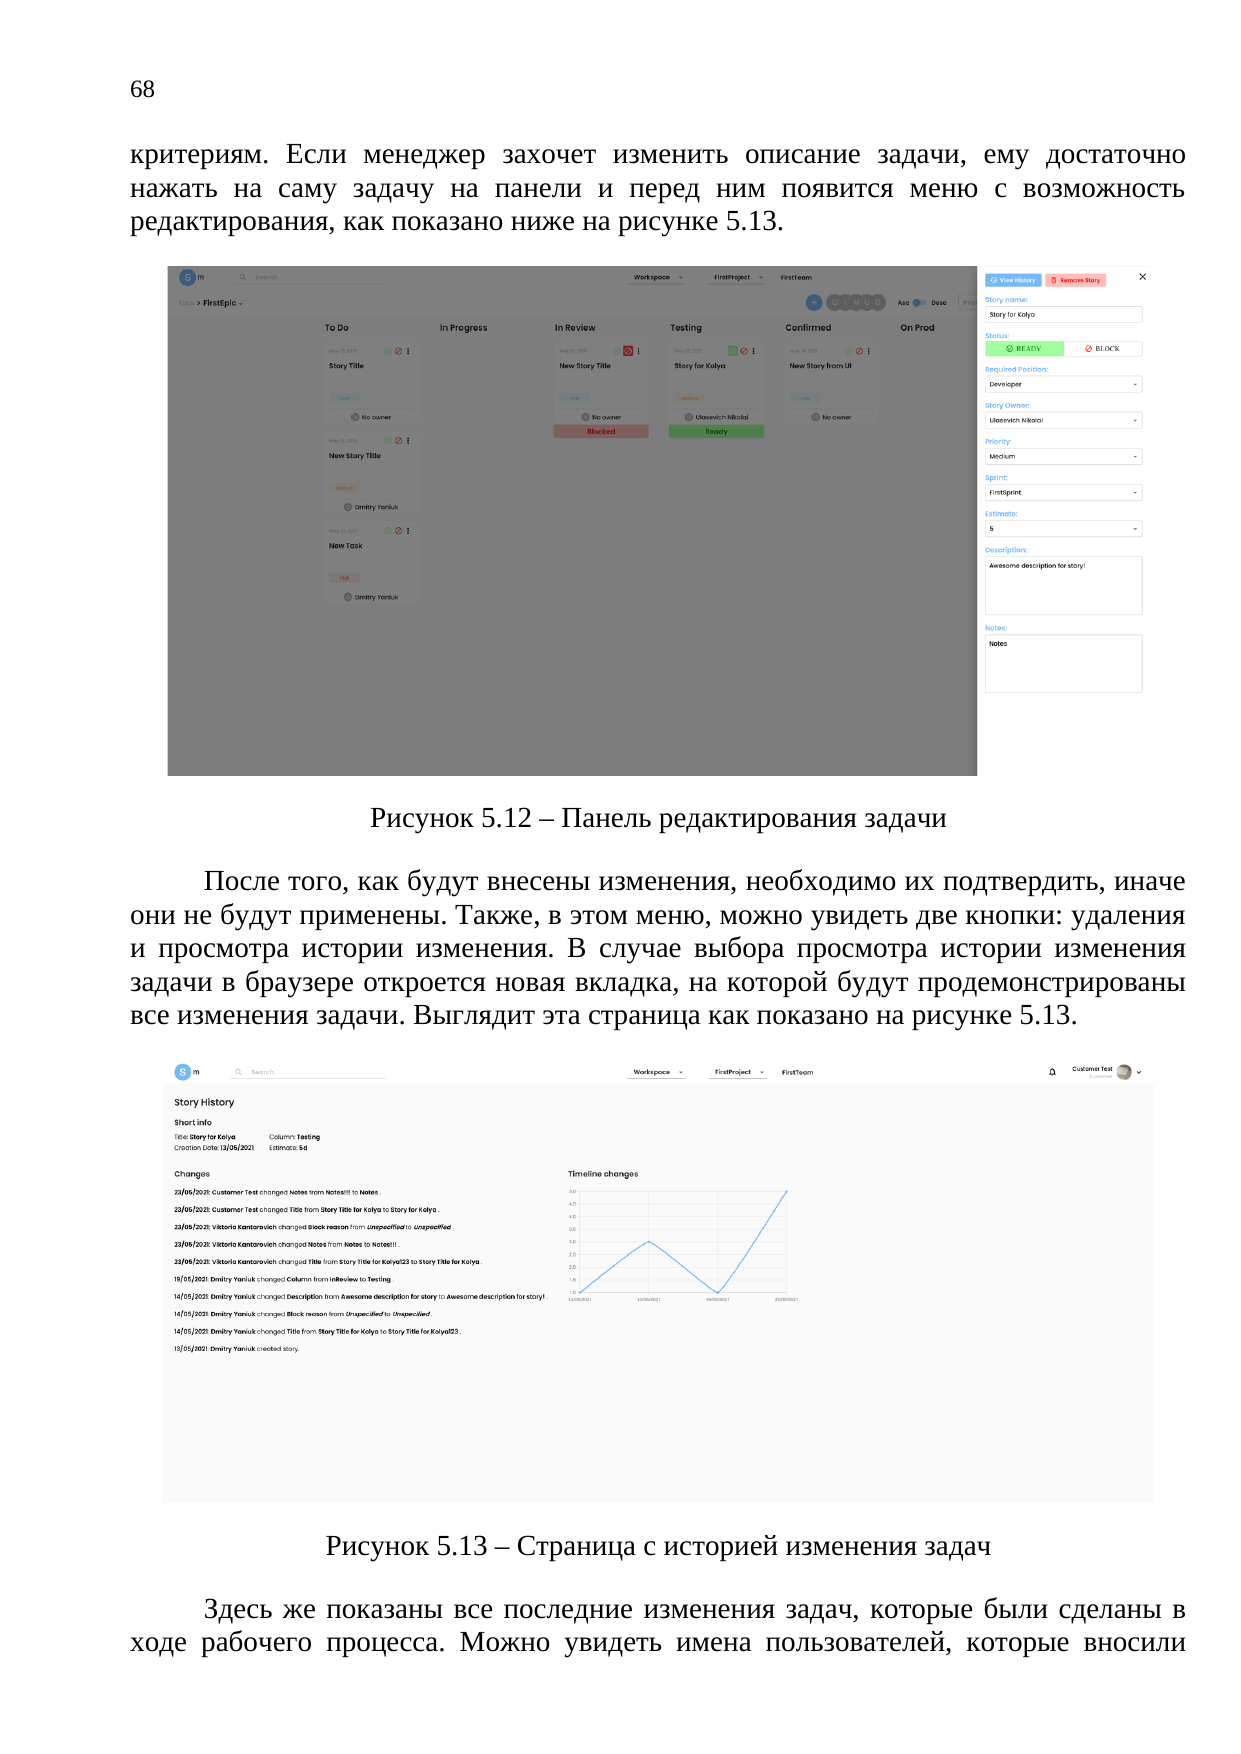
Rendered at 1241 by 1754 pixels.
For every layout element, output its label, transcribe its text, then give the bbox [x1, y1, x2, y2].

picture [167, 266, 1150, 776]
text После того, как будут внесены изменения, необходимо их подтвердить, иначе они не будут применены. Также, в этом меню, можно увидеть две кнопки: удаления и просмотра истории изменения. В случае выбора просмотра истории изменения задачи в браузере откроется новая вкладка, на которой будут продемонстрированы все изменения задачи. Выглядит эта страница как показано на рисунке 5.13. [130, 863, 1187, 1031]
text Рисунок 5.13 – Страница с историей изменения задач [130, 1528, 1187, 1562]
picture [162, 1060, 1155, 1503]
text Рисунок 5.12 – Панель редактирования задачи [130, 801, 1187, 834]
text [130, 136, 1187, 237]
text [130, 1591, 1187, 1658]
